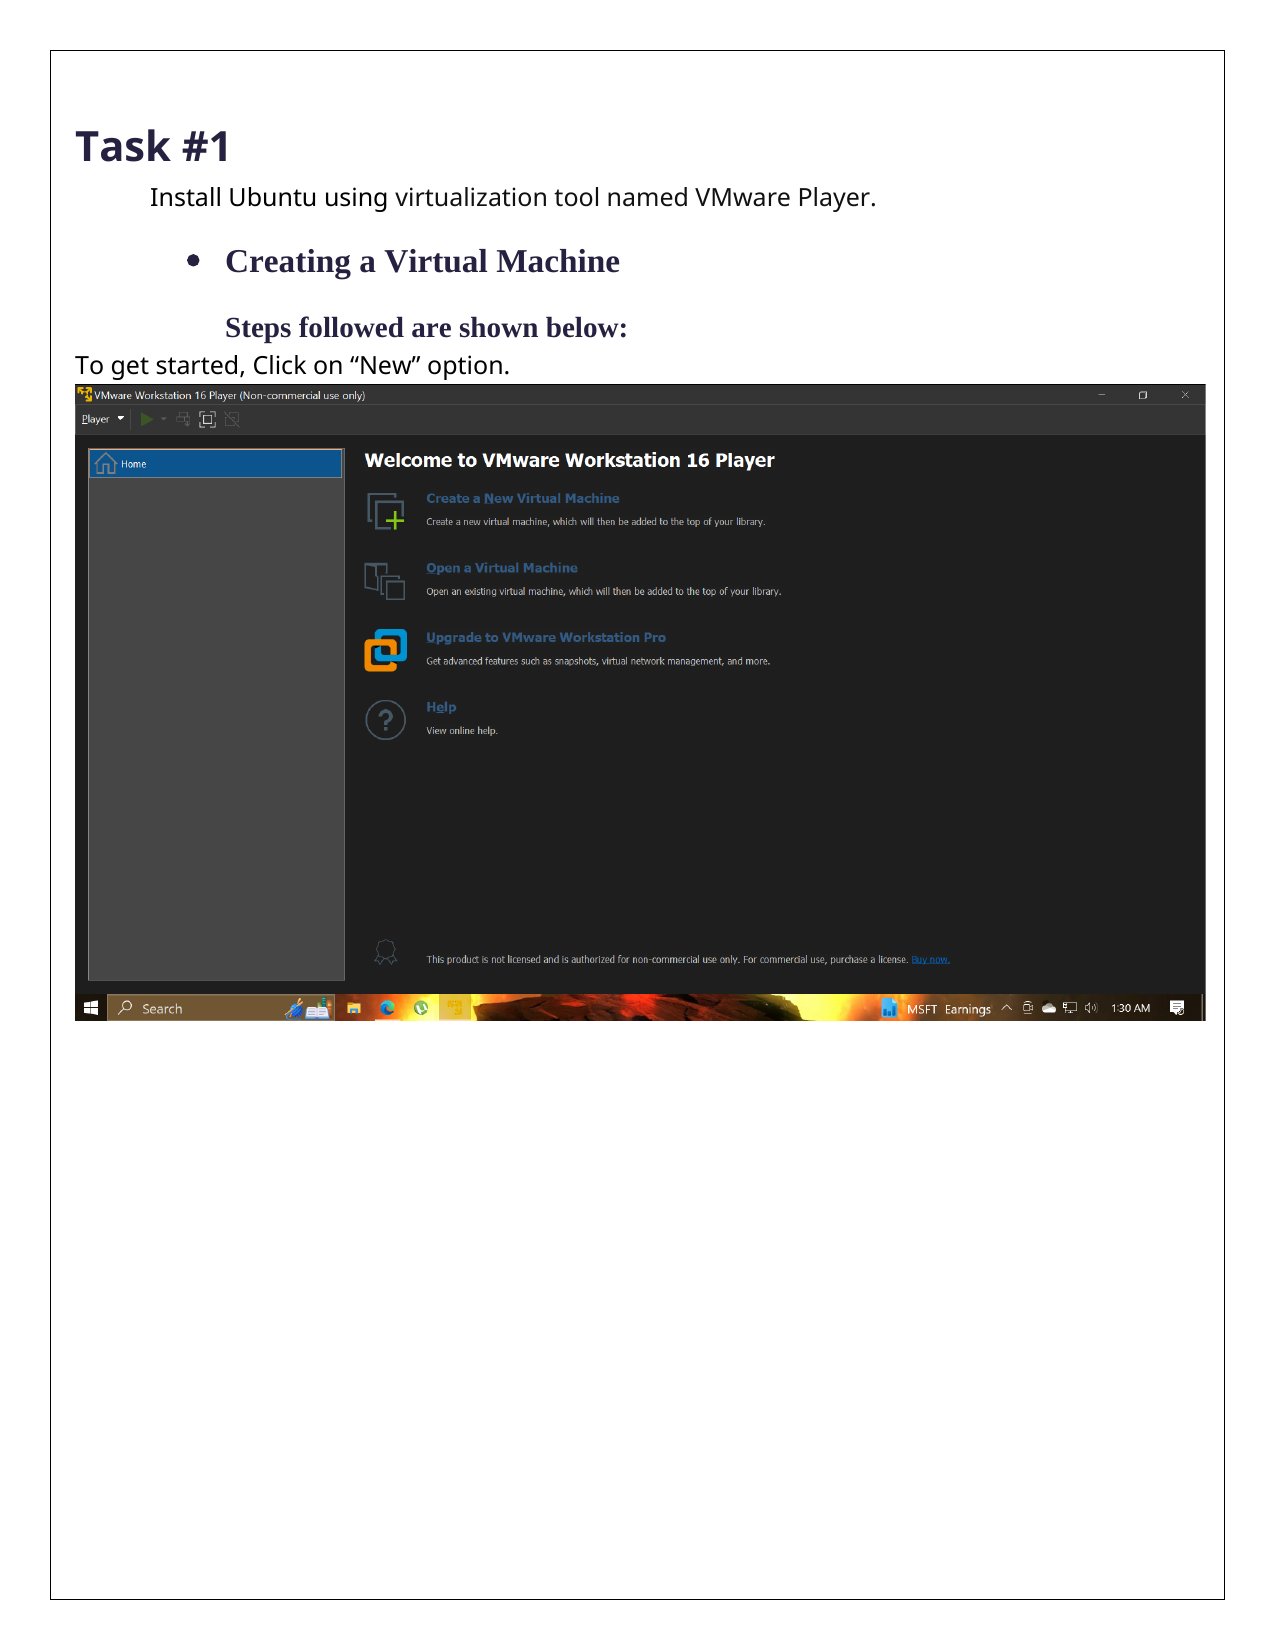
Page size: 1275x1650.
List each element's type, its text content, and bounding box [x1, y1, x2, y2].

text Steps followed are shown below: [225, 310, 1122, 344]
text Task #1 [75, 117, 1122, 174]
text To get started, Click on “New” option. [75, 347, 1122, 381]
text Install Ubuntu using virtualization tool named VMware Player. [75, 179, 1200, 213]
picture [75, 384, 1206, 1021]
list Creating a Virtual Machine [187, 241, 1122, 279]
